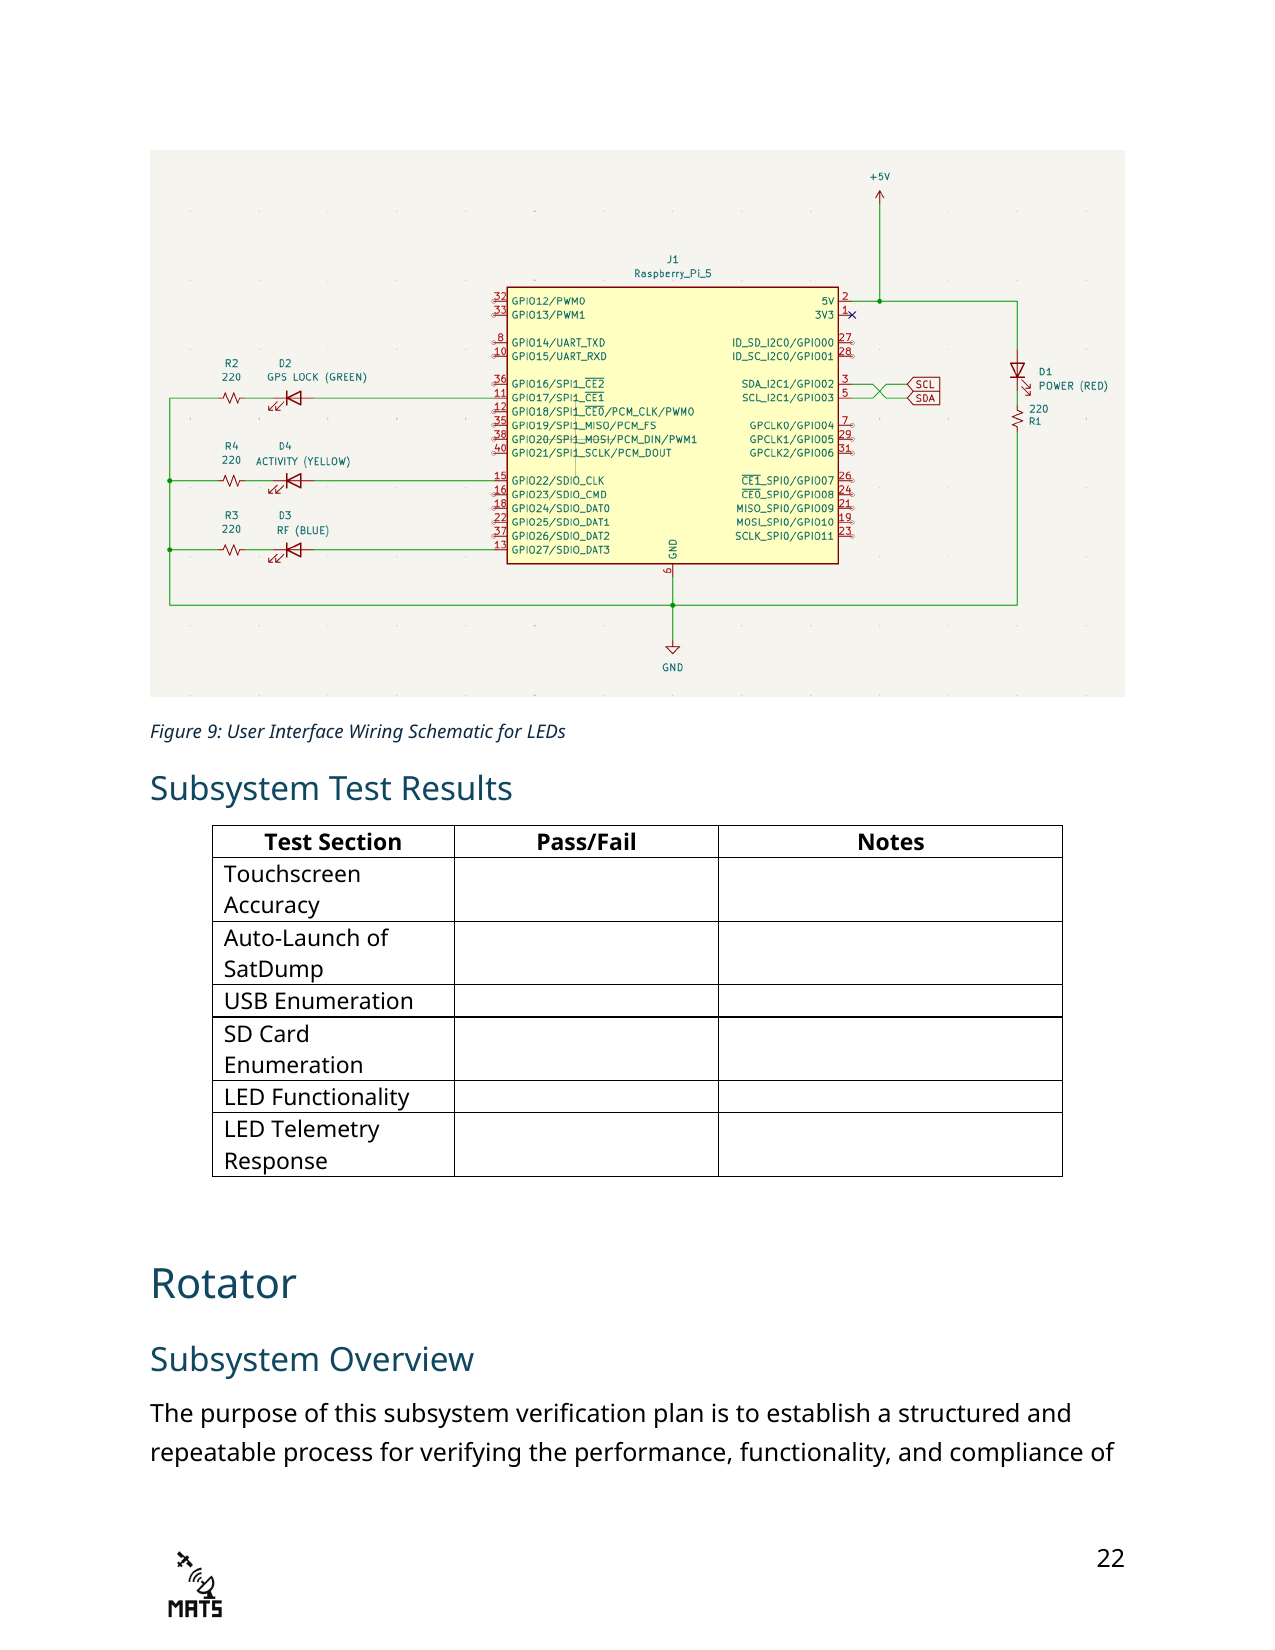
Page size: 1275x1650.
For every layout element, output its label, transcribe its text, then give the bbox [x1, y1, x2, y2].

table_cell [455, 985, 718, 1016]
table_cell [719, 858, 1062, 921]
table_cell LED Telemetry Response [213, 1113, 454, 1176]
table_header Test Section [213, 826, 454, 857]
table_header Notes [719, 826, 1062, 857]
table_header Pass/Fail [455, 826, 718, 857]
table_cell [455, 1018, 718, 1080]
table_cell [719, 922, 1062, 984]
subtitle Rotator [150, 1253, 1125, 1310]
table_cell SD Card Enumeration [213, 1018, 454, 1080]
picture [150, 1542, 240, 1632]
subtitle Subsystem Test Results [150, 764, 1125, 810]
table_cell [455, 858, 718, 921]
text Figure 9: User Interface Wiring Schematic for LEDs [150, 718, 1125, 743]
table_cell [719, 1081, 1062, 1112]
table_cell [455, 1113, 718, 1176]
table_cell Touchscreen Accuracy [213, 858, 454, 921]
subtitle Subsystem Overview [150, 1335, 1125, 1381]
picture [150, 150, 1125, 697]
table_cell [455, 1081, 718, 1112]
table_cell USB Enumeration [213, 985, 454, 1016]
table_cell [719, 985, 1062, 1016]
table_cell [719, 1113, 1062, 1176]
table_cell LED Functionality [213, 1081, 454, 1112]
table_cell [455, 922, 718, 984]
table_cell Auto-Launch of SatDump [213, 922, 454, 984]
table_cell [719, 1018, 1062, 1080]
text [150, 1396, 1125, 1469]
